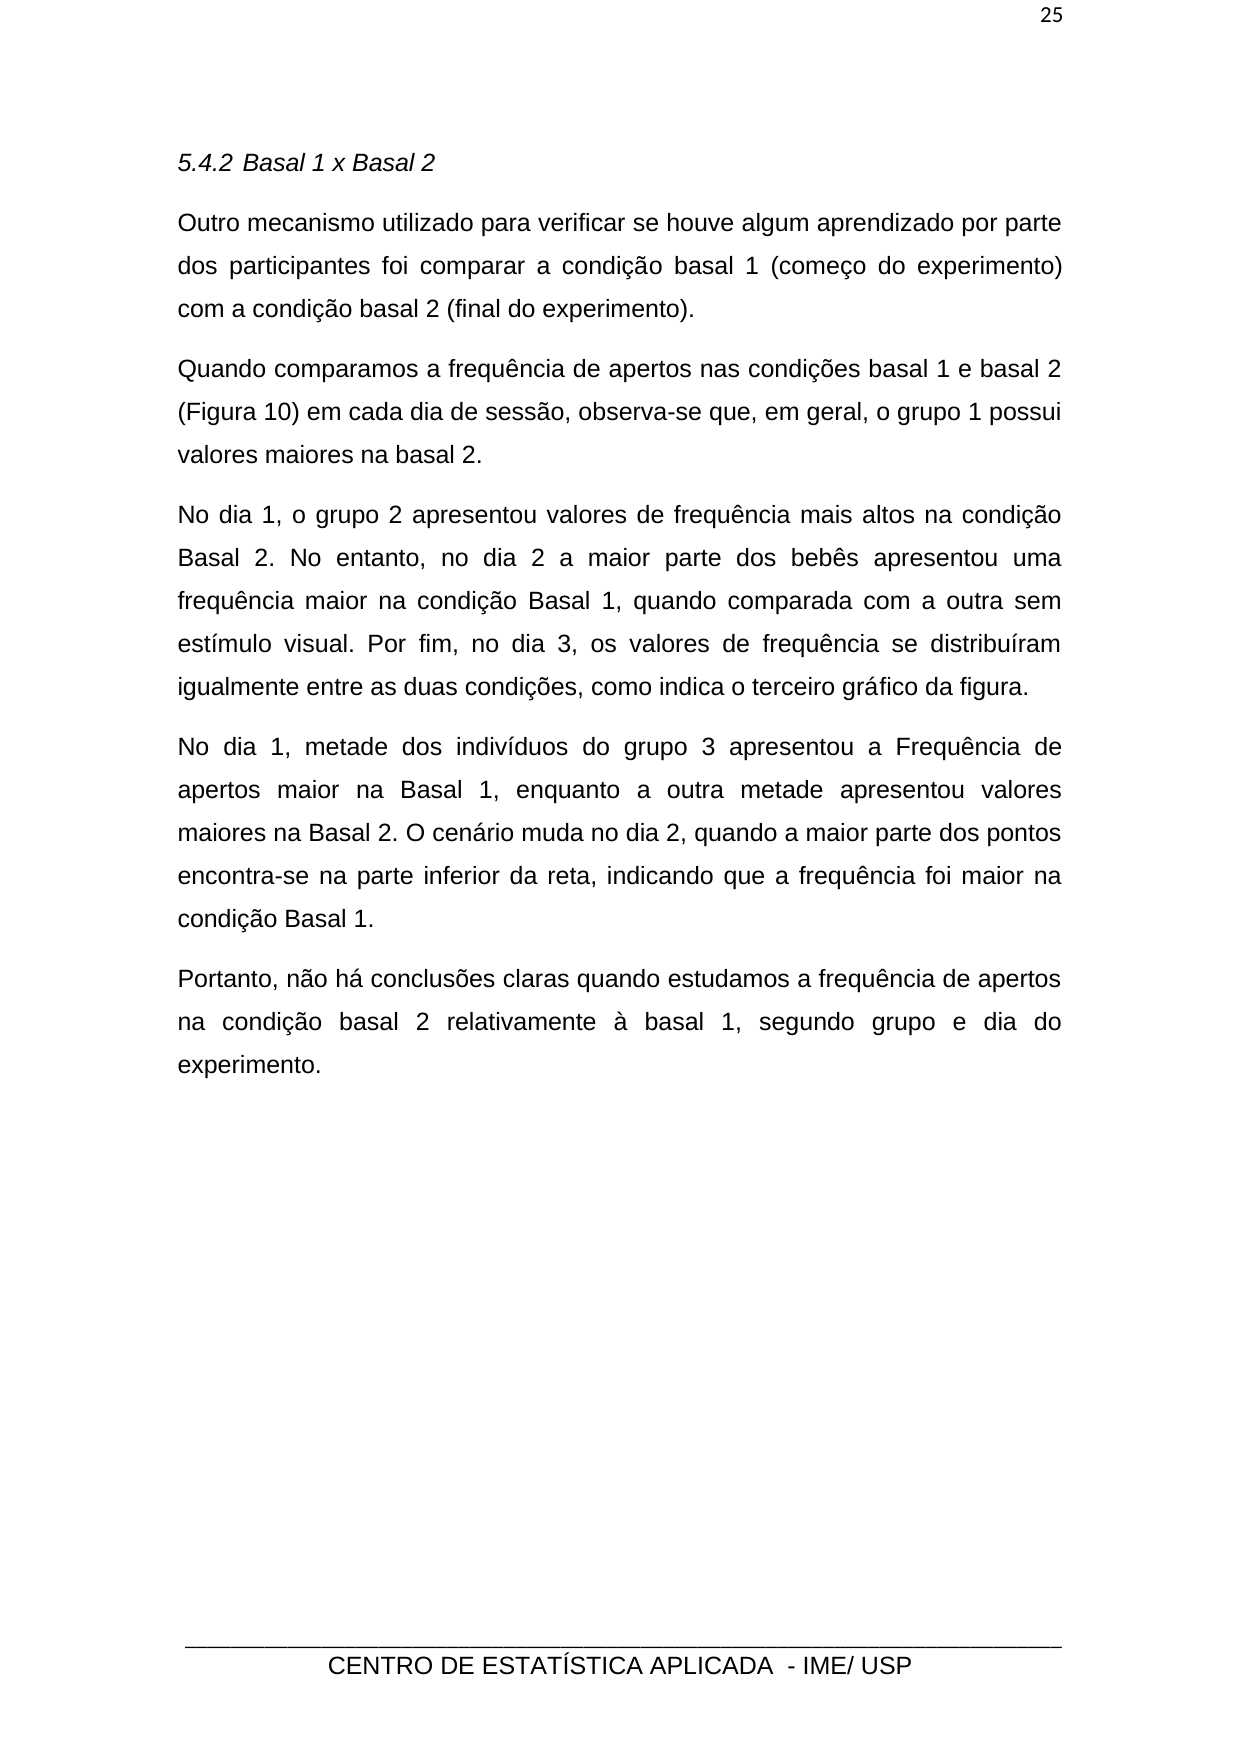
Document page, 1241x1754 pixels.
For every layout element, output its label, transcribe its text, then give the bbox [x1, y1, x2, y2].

text Outro mecanismo utilizado para verificar se houve algum aprendizado por parte dos participantes foi comparar a condição basal 1 (começo do experimento) com a condição basal 2 (final do experimento). [177, 207, 1063, 322]
text No dia 1, metade dos indivíduos do grupo 3 apresentou a Frequência de apertos maior na Basal 1, enquanto a outra metade apresentou valores maiores na Basal 2. O cenário muda no dia 2, quando a maior parte dos pontos encontra-se na parte inferior da reta, indicando que a frequência foi maior na condição Basal 1. [177, 732, 1063, 933]
text Quando comparamos a frequência de apertos nas condições basal 1 e basal 2 (Figura 10) em cada dia de sessão, observa-se que, em geral, o grupo 1 possui valores maiores na basal 2. [177, 353, 1063, 468]
text No dia 1, o grupo 2 apresentou valores de frequência mais altos na condição Basal 2. No entanto, no dia 2 a maior parte dos bebês apresentou uma frequência maior na condição Basal 1, quando comparada com a outra sem estímulo visual. Por fim, no dia 3, os valores de frequência se distribuíram igualmente entre as duas condições, como indica o terceiro gráfico da figura. [177, 499, 1063, 701]
text 5.4.2 Basal 1 x Basal 2 [177, 148, 1063, 176]
text Portanto, não há conclusões claras quando estudamos a frequência de apertos na condição basal 2 relativamente à basal 1, segundo grupo e dia do experimento. [177, 964, 1063, 1079]
